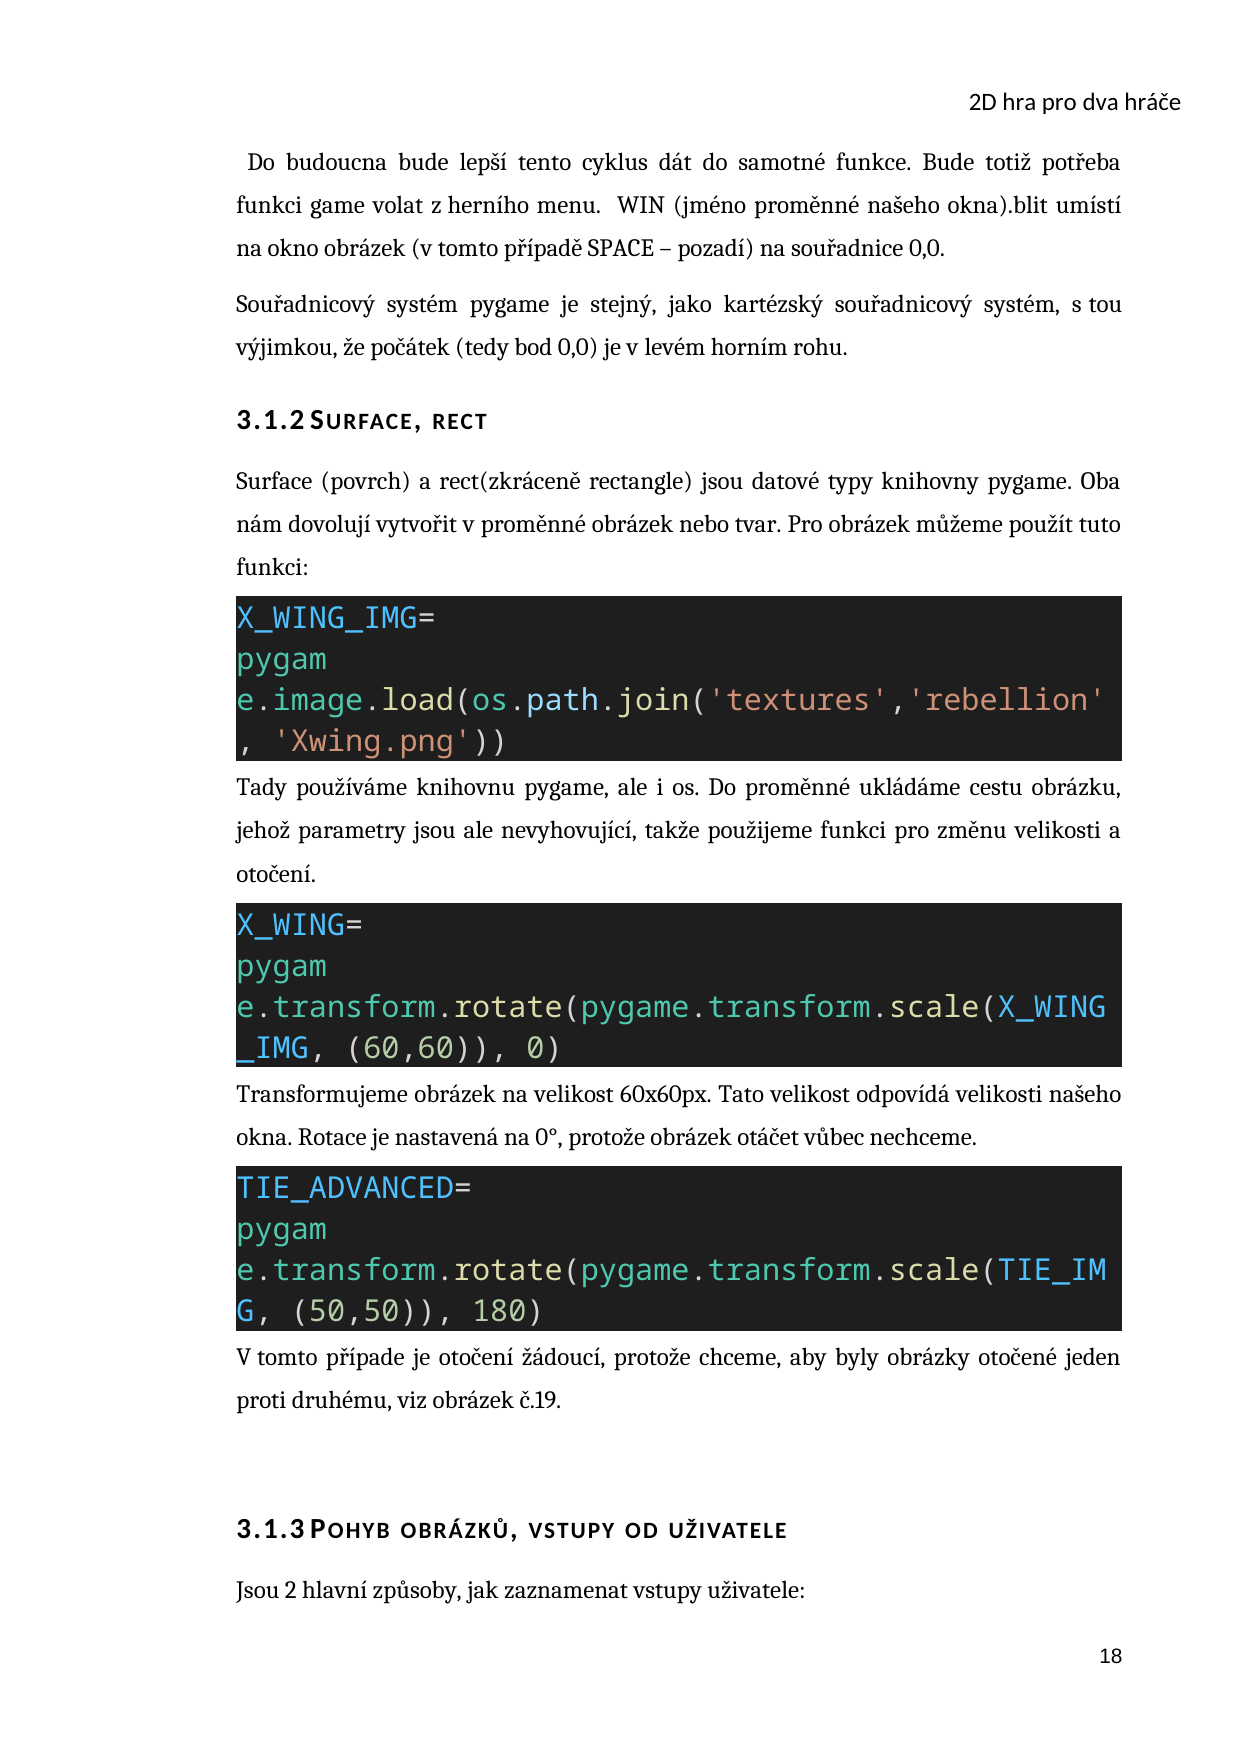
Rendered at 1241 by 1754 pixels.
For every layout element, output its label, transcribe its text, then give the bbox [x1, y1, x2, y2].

text X_WING_IMG= pygame.image.load(os.path.join('textures','rebellion', 'Xwing.png')) [236, 596, 1122, 761]
text TIE_ADVANCED= pygame.transform.rotate(pygame.transform.scale(TIE_IMG, (50,50)), 180) [236, 1166, 1122, 1331]
text Do budoucna bude lepší tento cyklus dát do samotné funkce. Bude totiž potřeba funkci game volat z herního menu. WIN (jméno proměnné našeho okna).blit umístí na okno obrázek (v tomto případě SPACE – pozadí) na souřadnice 0,0. [236, 148, 1122, 263]
text V tomto případe je otočení žádoucí, protože chceme, aby byly obrázky otočené jeden proti druhému, viz obrázek č.19. [236, 1343, 1122, 1415]
text Surface (povrch) a rect(zkráceně rectangle) jsou datové typy knihovny pygame. Oba nám dovolují vytvořit v proměnné obrázek nebo tvar. Pro obrázek můžeme použít tuto funkci: [236, 467, 1122, 582]
text X_WING= pygame.transform.rotate(pygame.transform.scale(X_WING_IMG, (60,60)), 0) [236, 903, 1122, 1067]
subtitle Pohyb obrázků, vstupy od uživatele [236, 1510, 1122, 1546]
text Transformujeme obrázek na velikost 60x60px. Tato velikost odpovídá velikosti našeho okna. Rotace je nastavená na 0°, protože obrázek otáčet vůbec nechceme. [236, 1080, 1122, 1152]
text Souřadnicový systém pygame je stejný, jako kartézský souřadnicový systém, s tou výjimkou, že počátek (tedy bod 0,0) je v levém horním rohu. [236, 289, 1122, 361]
text Jsou 2 hlavní způsoby, jak zaznamenat vstupy uživatele: [236, 1576, 1122, 1604]
subtitle Surface, rect [236, 401, 1122, 436]
text Tady používáme knihovnu pygame, ale i os. Do proměnné ukládáme cestu obrázku, jehož parametry jsou ale nevyhovující, takže použijeme funkci pro změnu velikosti a otočení. [236, 773, 1122, 888]
